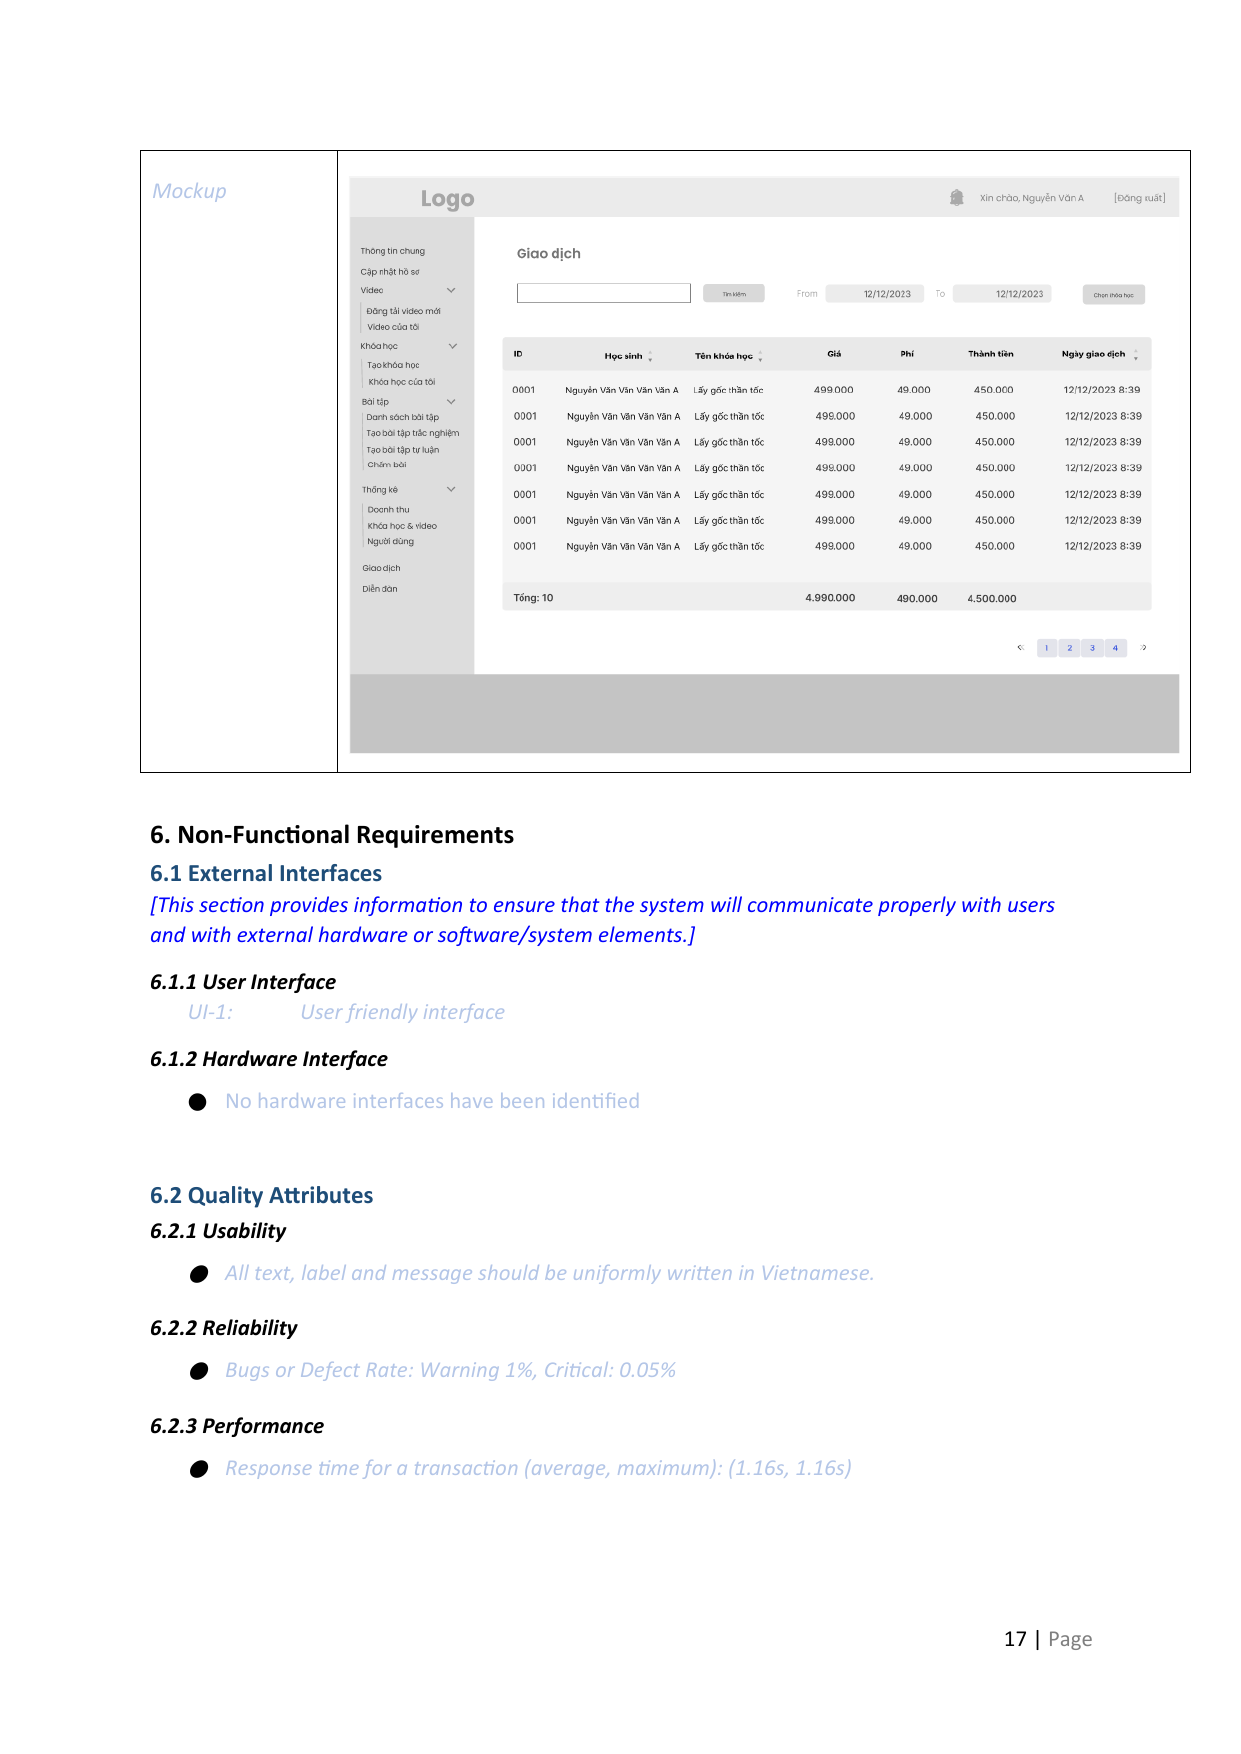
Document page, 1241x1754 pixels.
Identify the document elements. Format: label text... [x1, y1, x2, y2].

subtitle 6.2 Quality Attributes [150, 1179, 1093, 1209]
list No hardware interfaces have been identified [187, 1074, 1093, 1121]
subtitle 6.1.2 Hardware Interface [150, 1044, 1093, 1072]
subtitle 6.2.2 Reliability [150, 1313, 1093, 1341]
subtitle 6.2.1 Usability [150, 1216, 1093, 1244]
list All text, label and message should be uniformly written in Vietnamese. [187, 1246, 1093, 1293]
subtitle 6.1.1 User Interface [150, 967, 1093, 995]
text [This section provides information to ensure that the system will communicate properly with users and with external hardware or software/system elements.] [150, 890, 1093, 948]
list Response time for a transaction (average, maximum): (1.16s, 1.16s) [187, 1441, 1093, 1488]
subtitle 6.1 External Interfaces [150, 857, 1093, 887]
list User friendly interface [187, 997, 1093, 1025]
table_cell Mockup [141, 151, 337, 772]
picture [348, 176, 1180, 754]
list Bugs or Defect Rate: Warning 1%, Critical: 0.05% [187, 1344, 1093, 1391]
table_cell [338, 151, 1190, 772]
subtitle 6. Non-Functional Requirements [150, 817, 1093, 850]
subtitle 6.2.3 Performance [150, 1411, 1093, 1439]
